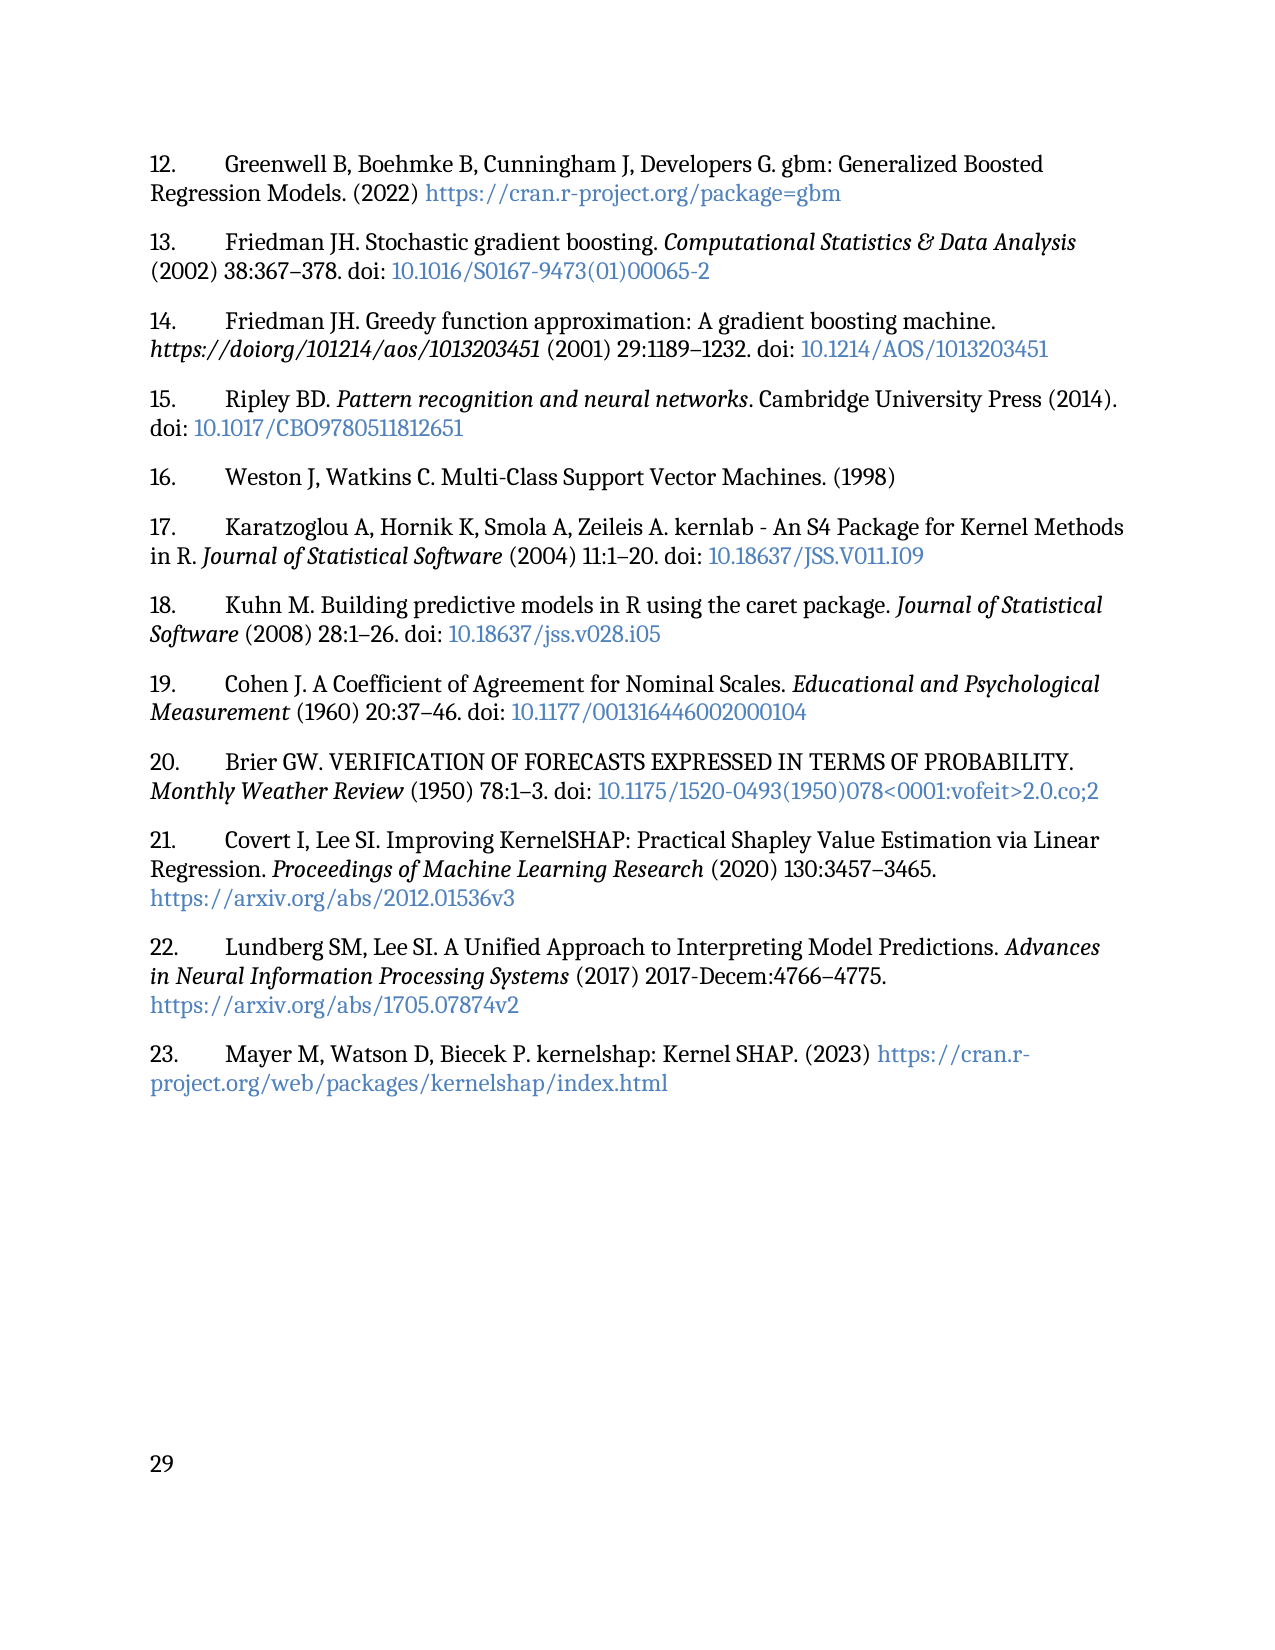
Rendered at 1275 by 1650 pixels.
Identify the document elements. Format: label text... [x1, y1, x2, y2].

text 12. Greenwell B, Boehmke B, Cunningham J, Developers G. gbm: Generalized Boosted Regression Models. (2022) https://cran.r-project.org/package=gbm [150, 150, 1125, 207]
text 19. Cohen J. A Coefficient of Agreement for Nominal Scales. Educational and Psychological Measurement (1960) 20:37–46. doi: 10.1177/001316446002000104 [150, 669, 1125, 727]
text 18. Kuhn M. Building predictive models in R using the caret package. Journal of Statistical Software (2008) 28:1–26. doi: 10.18637/jss.v028.i05 [150, 591, 1125, 649]
text 14. Friedman JH. Greedy function approximation: A gradient boosting machine. https://doiorg/101214/aos/1013203451 (2001) 29:1189–1232. doi: 10.1214/AOS/1013203451 [150, 307, 1125, 364]
text 15. Ripley BD. Pattern recognition and neural networks. Cambridge University Press (2014). doi: 10.1017/CBO9780511812651 [150, 385, 1125, 442]
text 13. Friedman JH. Stochastic gradient boosting. Computational Statistics & Data Analysis (2002) 38:367–378. doi: 10.1016/S0167-9473(01)00065-2 [150, 228, 1125, 286]
text 23. Mayer M, Watson D, Biecek P. kernelshap: Kernel SHAP. (2023) https://cran.r-project.org/web/packages/kernelshap/index.html [150, 1040, 1125, 1098]
text 16. Weston J, Watkins C. Multi-Class Support Vector Machines. (1998) [150, 463, 1125, 492]
text 17. Karatzoglou A, Hornik K, Smola A, Zeileis A. kernlab - An S4 Package for Kernel Methods in R. Journal of Statistical Software (2004) 11:1–20. doi: 10.18637/JSS.V011.I09 [150, 513, 1125, 570]
text 20. Brier GW. VERIFICATION OF FORECASTS EXPRESSED IN TERMS OF PROBABILITY. Monthly Weather Review (1950) 78:1–3. doi: 10.1175/1520-0493(1950)078<0001:vofeit>2.0.co;2 [150, 748, 1125, 805]
text 21. Covert I, Lee SI. Improving KernelSHAP: Practical Shapley Value Estimation via Linear Regression. Proceedings of Machine Learning Research (2020) 130:3457–3465. https://arxiv.org/abs/2012.01536v3 [150, 826, 1125, 912]
text 22. Lundberg SM, Lee SI. A Unified Approach to Interpreting Model Predictions. Advances in Neural Information Processing Systems (2017) 2017-Decem:4766–4775. https://arxiv.org/abs/1705.07874v2 [150, 933, 1125, 1019]
